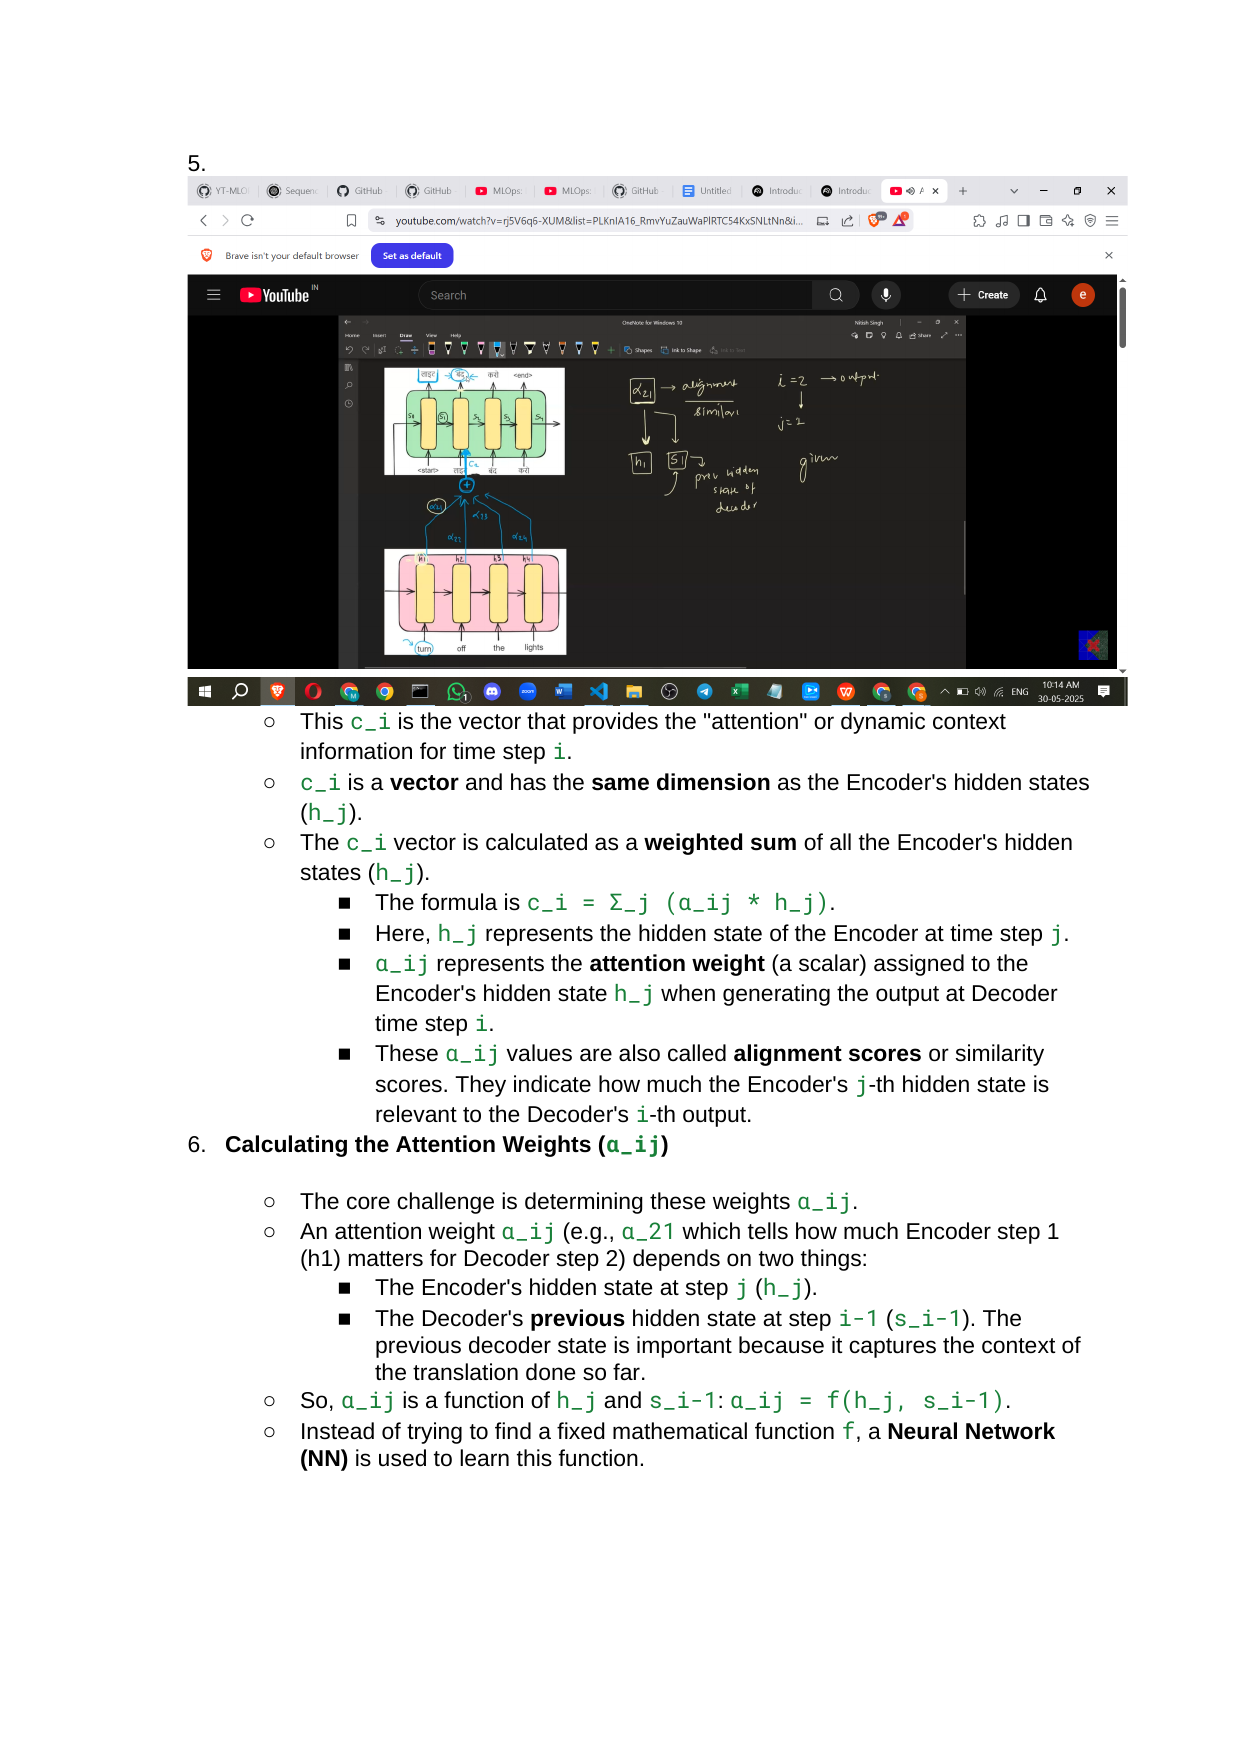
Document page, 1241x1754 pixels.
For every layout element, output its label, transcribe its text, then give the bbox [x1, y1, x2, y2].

list The Decoder's previous hidden state at step i-1 (s_i-1). The previous decoder state is important because it captures the context of the translation done so far. [337, 1302, 1090, 1385]
list The formula is c_i = Σ_j (α_ij * h_j). [337, 887, 1090, 917]
list The core challenge is determining these weights α_ij. [262, 1185, 1090, 1215]
list c_i is a vector and has the same dimension as the Encoder's hidden states (h_j). [262, 766, 1090, 826]
list Instead of trying to find a fixed mathematical function f, a Neural Network (NN) is used to learn this function. [262, 1415, 1090, 1472]
list Here, h_j represents the hidden state of the Encoder at time step j. [337, 917, 1090, 947]
list α_ij represents the attention weight (a scalar) assigned to the Encoder's hidden state h_j when generating the output at Decoder time step i. [337, 947, 1090, 1038]
list The c_i vector is calculated as a weighted sum of all the Encoder's hidden states (h_j). [262, 826, 1090, 887]
list Calculating the Attention Weights (α_ij) [187, 1128, 1090, 1185]
list This c_i is the vector that provides the "attention" or dynamic context information for time step i. [262, 706, 1090, 766]
picture [187, 176, 1128, 706]
list These α_ij values are also called alignment scores or similarity scores. They indicate how much the Encoder's j-th hidden state is relevant to the Decoder's i-th output. [337, 1038, 1090, 1128]
list The Encoder's hidden state at step j (h_j). [337, 1272, 1090, 1302]
list An attention weight α_ij (e.g., α_21 which tells how much Encoder step 1 (h1) matters for Decoder step 2) depends on two things: [262, 1215, 1090, 1272]
list So, α_ij is a function of h_j and s_i-1: α_ij = f(h_j, s_i-1). [262, 1385, 1090, 1415]
